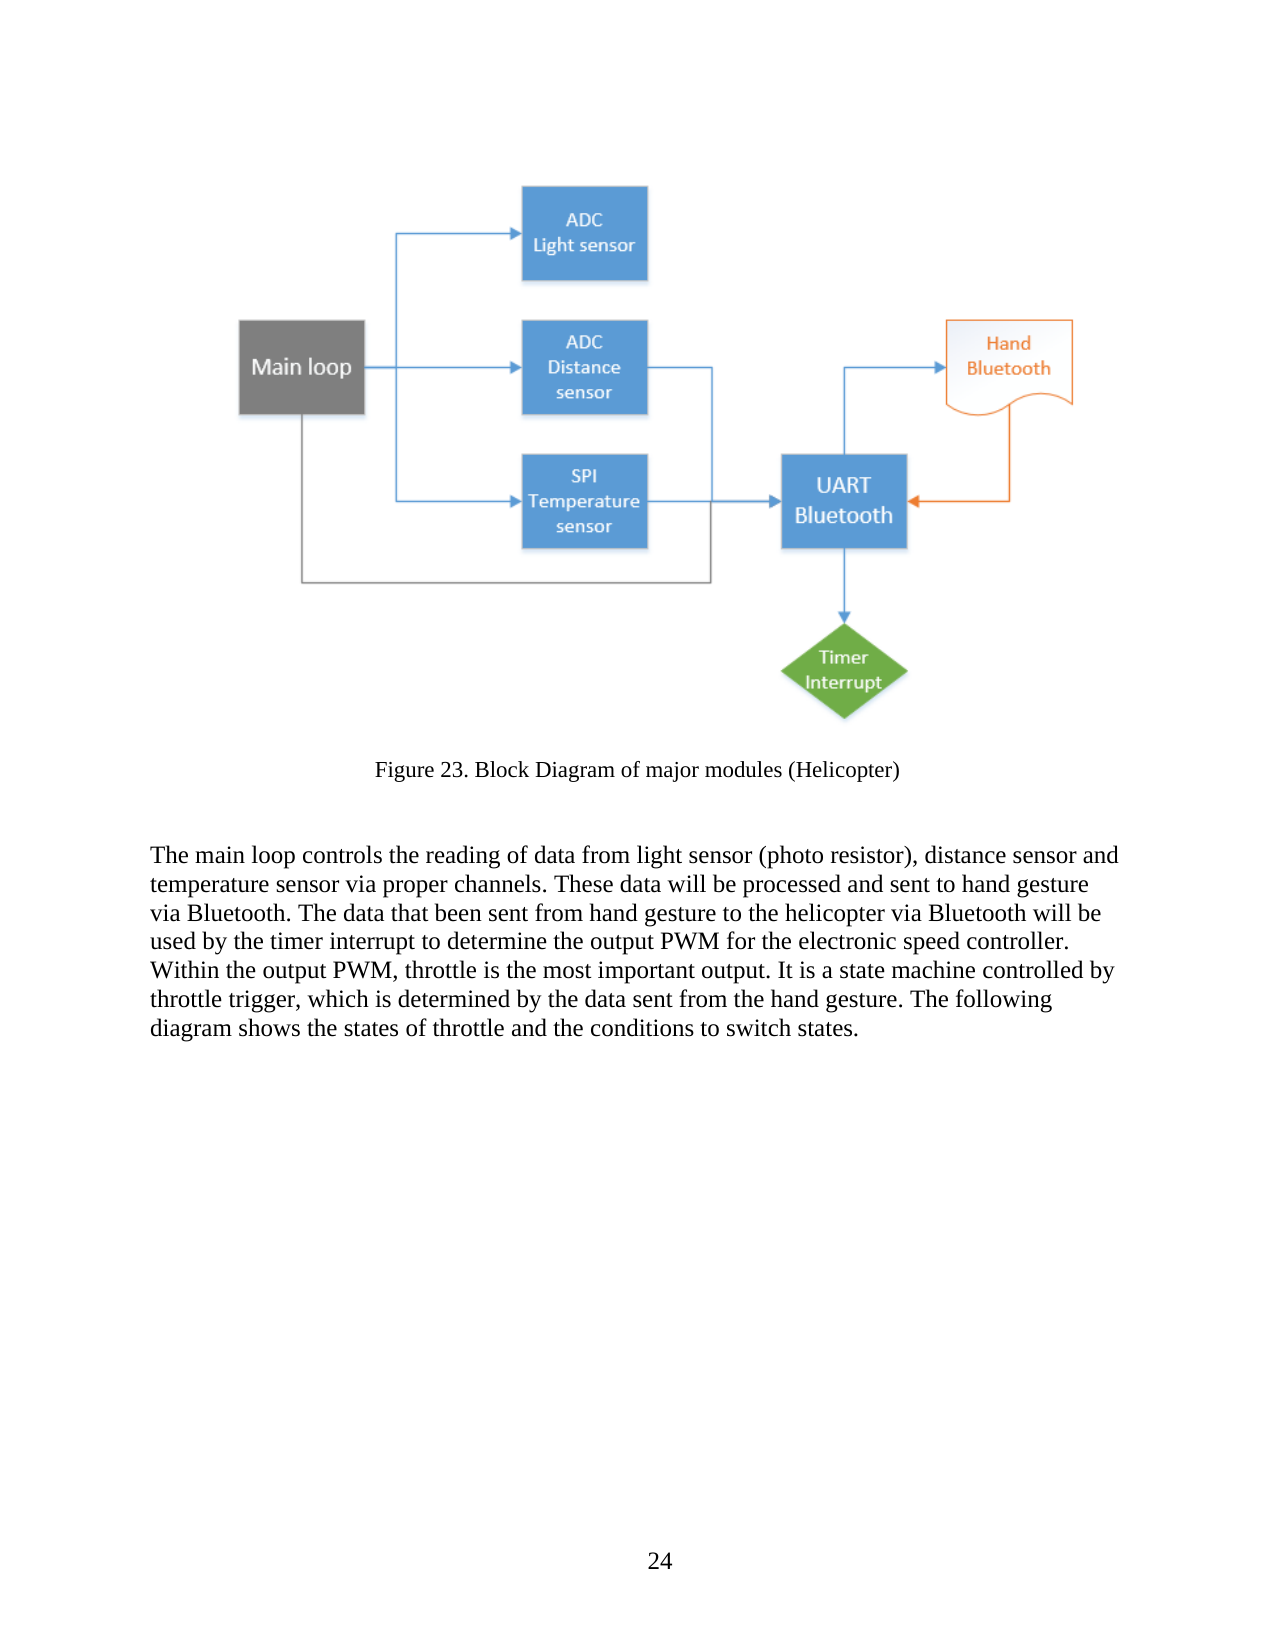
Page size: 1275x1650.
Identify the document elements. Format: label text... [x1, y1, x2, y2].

picture [156, 150, 1119, 757]
text The main loop controls the reading of data from light sensor (photo resistor), distance sensor and temperature sensor via proper channels. These data will be processed and sent to hand gesture via Bluetooth. The data that been sent from hand gesture to the helicopter via Bluetooth will be used by the timer interrupt to determine the output PWM for the electronic speed controller. Within the output PWM, throttle is the most important output. It is a state machine controlled by throttle trigger, which is determined by the data sent from the hand gesture. The following diagram shows the states of throttle and the conditions to switch states. [150, 840, 1125, 1041]
text Figure 23. Block Diagram of major modules (Helicopter) [150, 756, 1125, 783]
